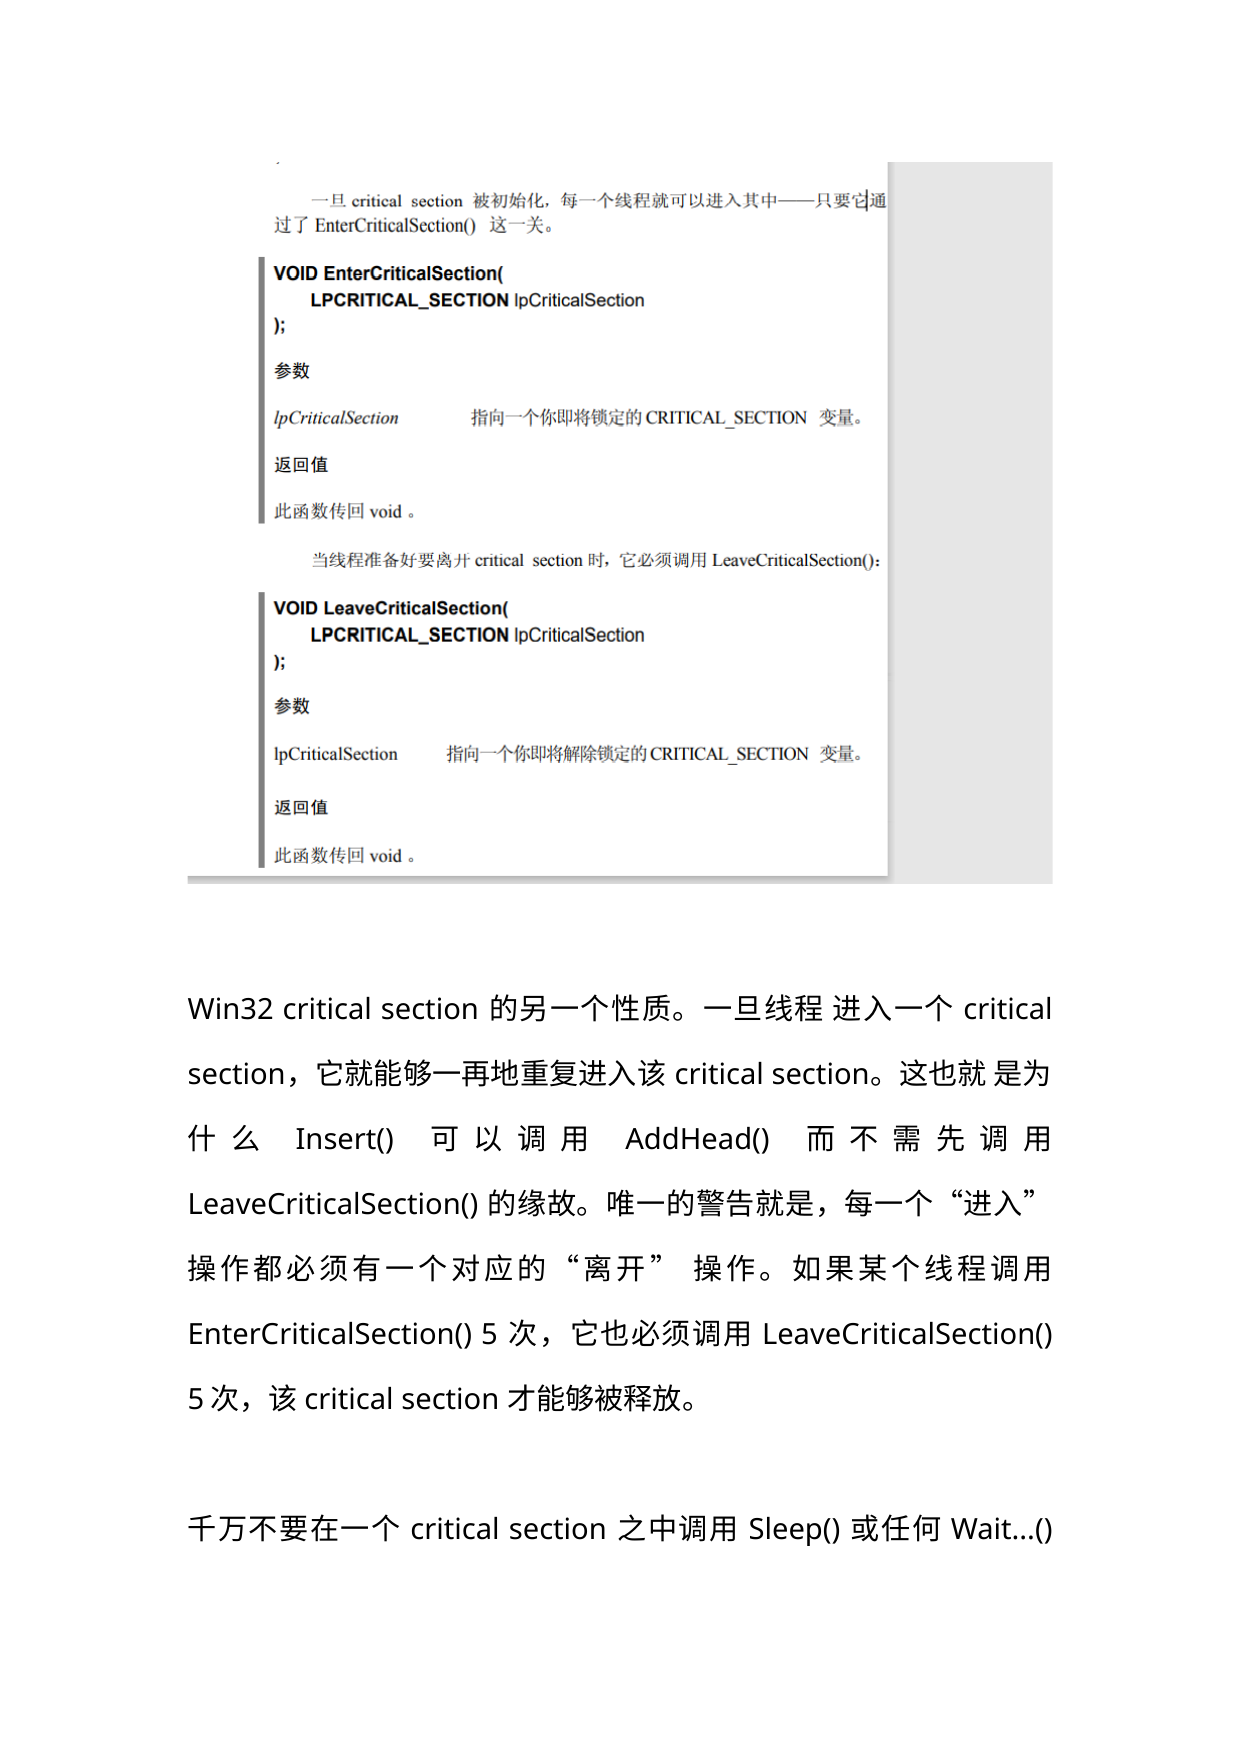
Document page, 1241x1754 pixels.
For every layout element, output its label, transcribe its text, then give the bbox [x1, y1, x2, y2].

picture [187, 162, 1053, 884]
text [187, 1494, 1053, 1559]
text Win32 critical section 的另一个性质。一旦线程 进入一个 critical section，它就能够一再地重复进入该 critical section。这也就 是为什么 Insert() 可以调用 AddHead() 而不需先调用 LeaveCriticalSection() 的缘故。唯一的警告就是，每一个“进入”操作都必须有一个对应的“离开” 操作。如果某个线程调用 EnterCriticalSection() 5 次，它也必须调用 LeaveCriticalSection() 5次，该 critical section 才能够被释放。 [187, 974, 1053, 1429]
